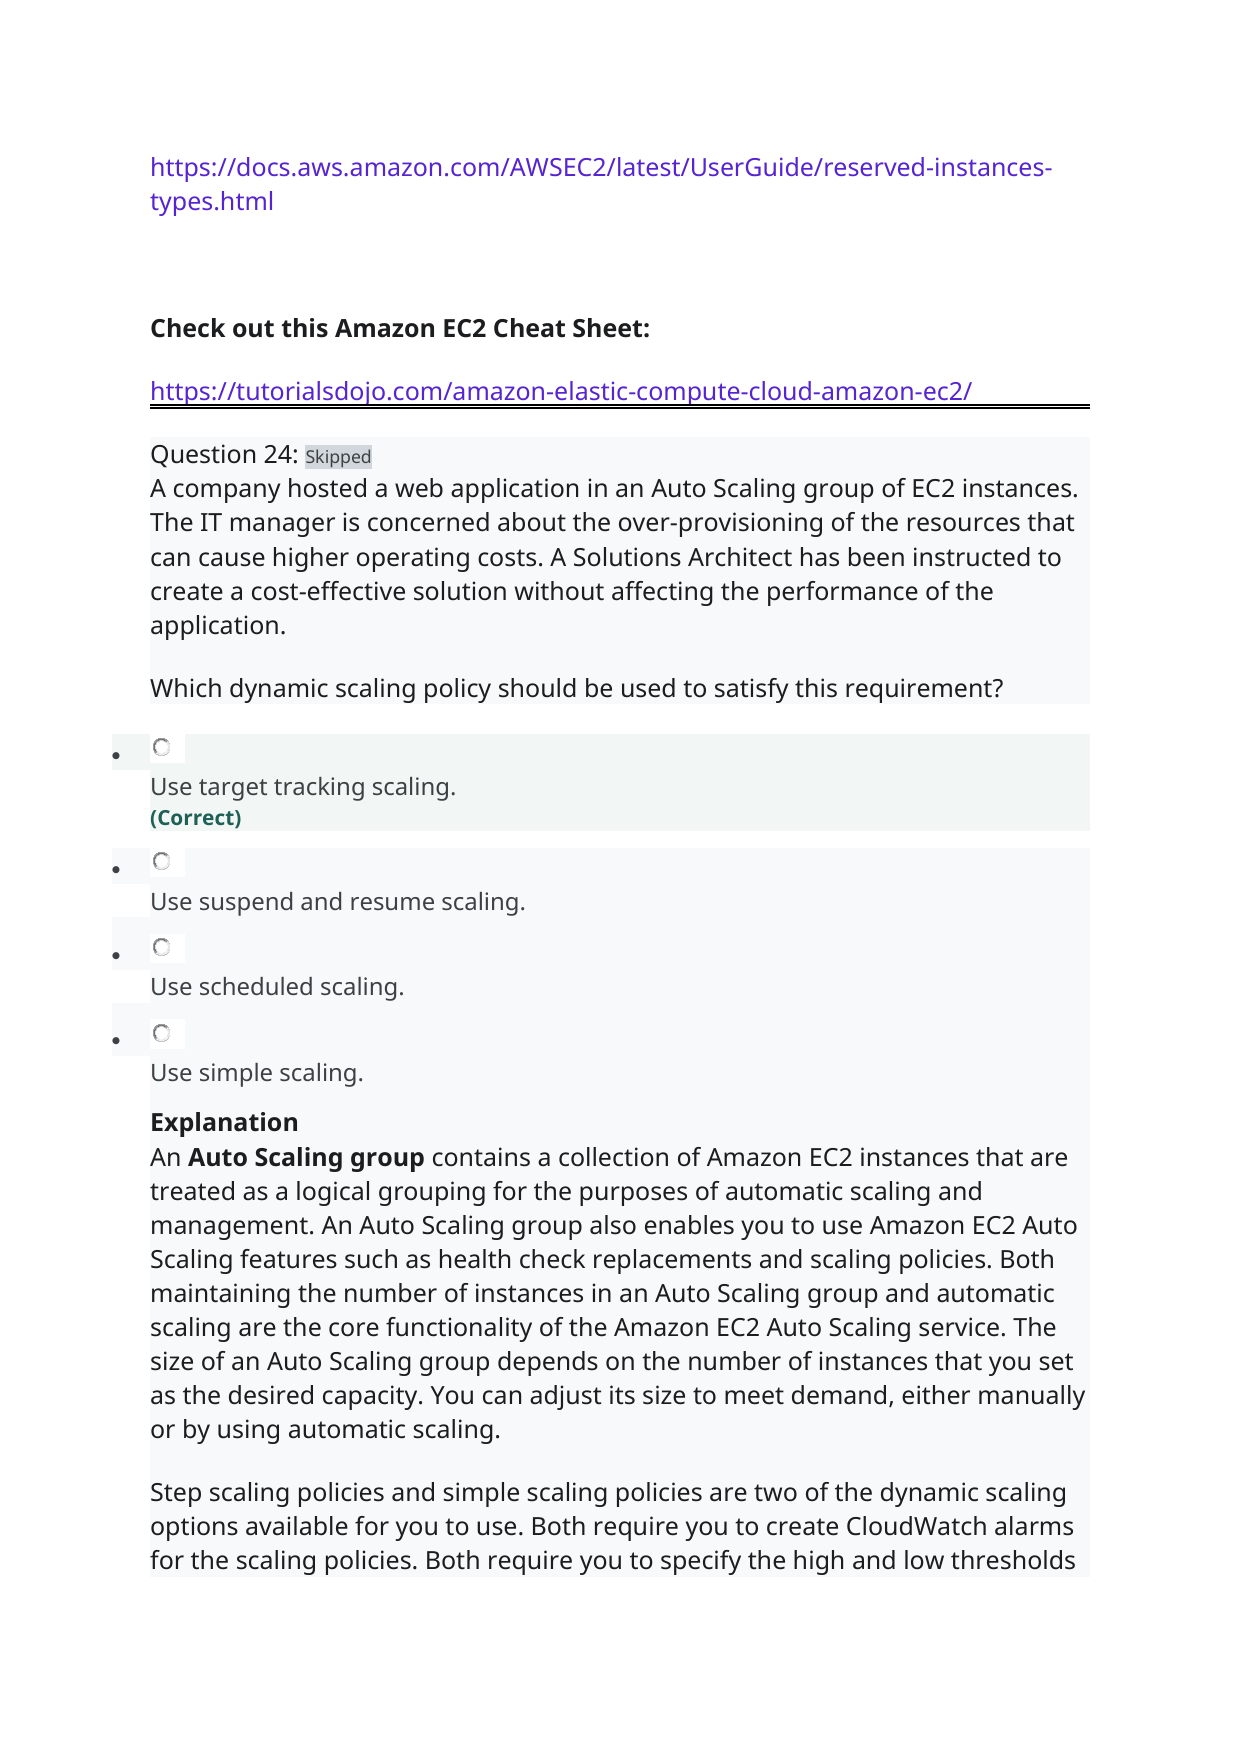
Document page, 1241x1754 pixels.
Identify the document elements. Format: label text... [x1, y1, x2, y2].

text (Correct) [150, 803, 1090, 831]
text Use target tracking scaling. [150, 770, 1090, 803]
text Use scheduled scaling. [150, 970, 1090, 1003]
text Use simple scaling. [150, 1056, 1090, 1088]
text https://docs.aws.amazon.com/AWSEC2/latest/UserGuide/reserved-instances-types.html [150, 150, 1090, 218]
text Question 24: Skipped [150, 437, 1090, 471]
list ​ [112, 848, 1090, 884]
list ​ [112, 1019, 1090, 1056]
text Check out this Amazon EC2 Cheat Sheet: [150, 311, 1090, 344]
text Which dynamic scaling policy should be used to satisfy this requirement? [150, 671, 1090, 704]
list ​ [112, 934, 1090, 970]
text A company hosted a web application in an Auto Scaling group of EC2 instances. The IT manager is concerned about the over-provisioning of the resources that can cause higher operating costs. A Solutions Architect has been instructed to create a cost-effective solution without affecting the performance of the application. [150, 471, 1090, 641]
text Explanation [150, 1105, 1090, 1139]
text An Auto Scaling group contains a collection of Amazon EC2 instances that are treated as a logical grouping for the purposes of automatic scaling and management. An Auto Scaling group also enables you to use Amazon EC2 Auto Scaling features such as health check replacements and scaling policies. Both maintaining the number of instances in an Auto Scaling group and automatic scaling are the core functionality of the Amazon EC2 Auto Scaling service. The size of an Auto Scaling group depends on the number of instances that you set as the desired capacity. You can adjust its size to meet demand, either manually or by using automatic scaling. [150, 1139, 1090, 1446]
text https://tutorialsdojo.com/amazon-elastic-compute-cloud-amazon-ec2/ [150, 374, 1090, 404]
list ​ [112, 734, 1090, 770]
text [150, 1475, 1090, 1577]
text Use suspend and resume scaling. [150, 884, 1090, 917]
